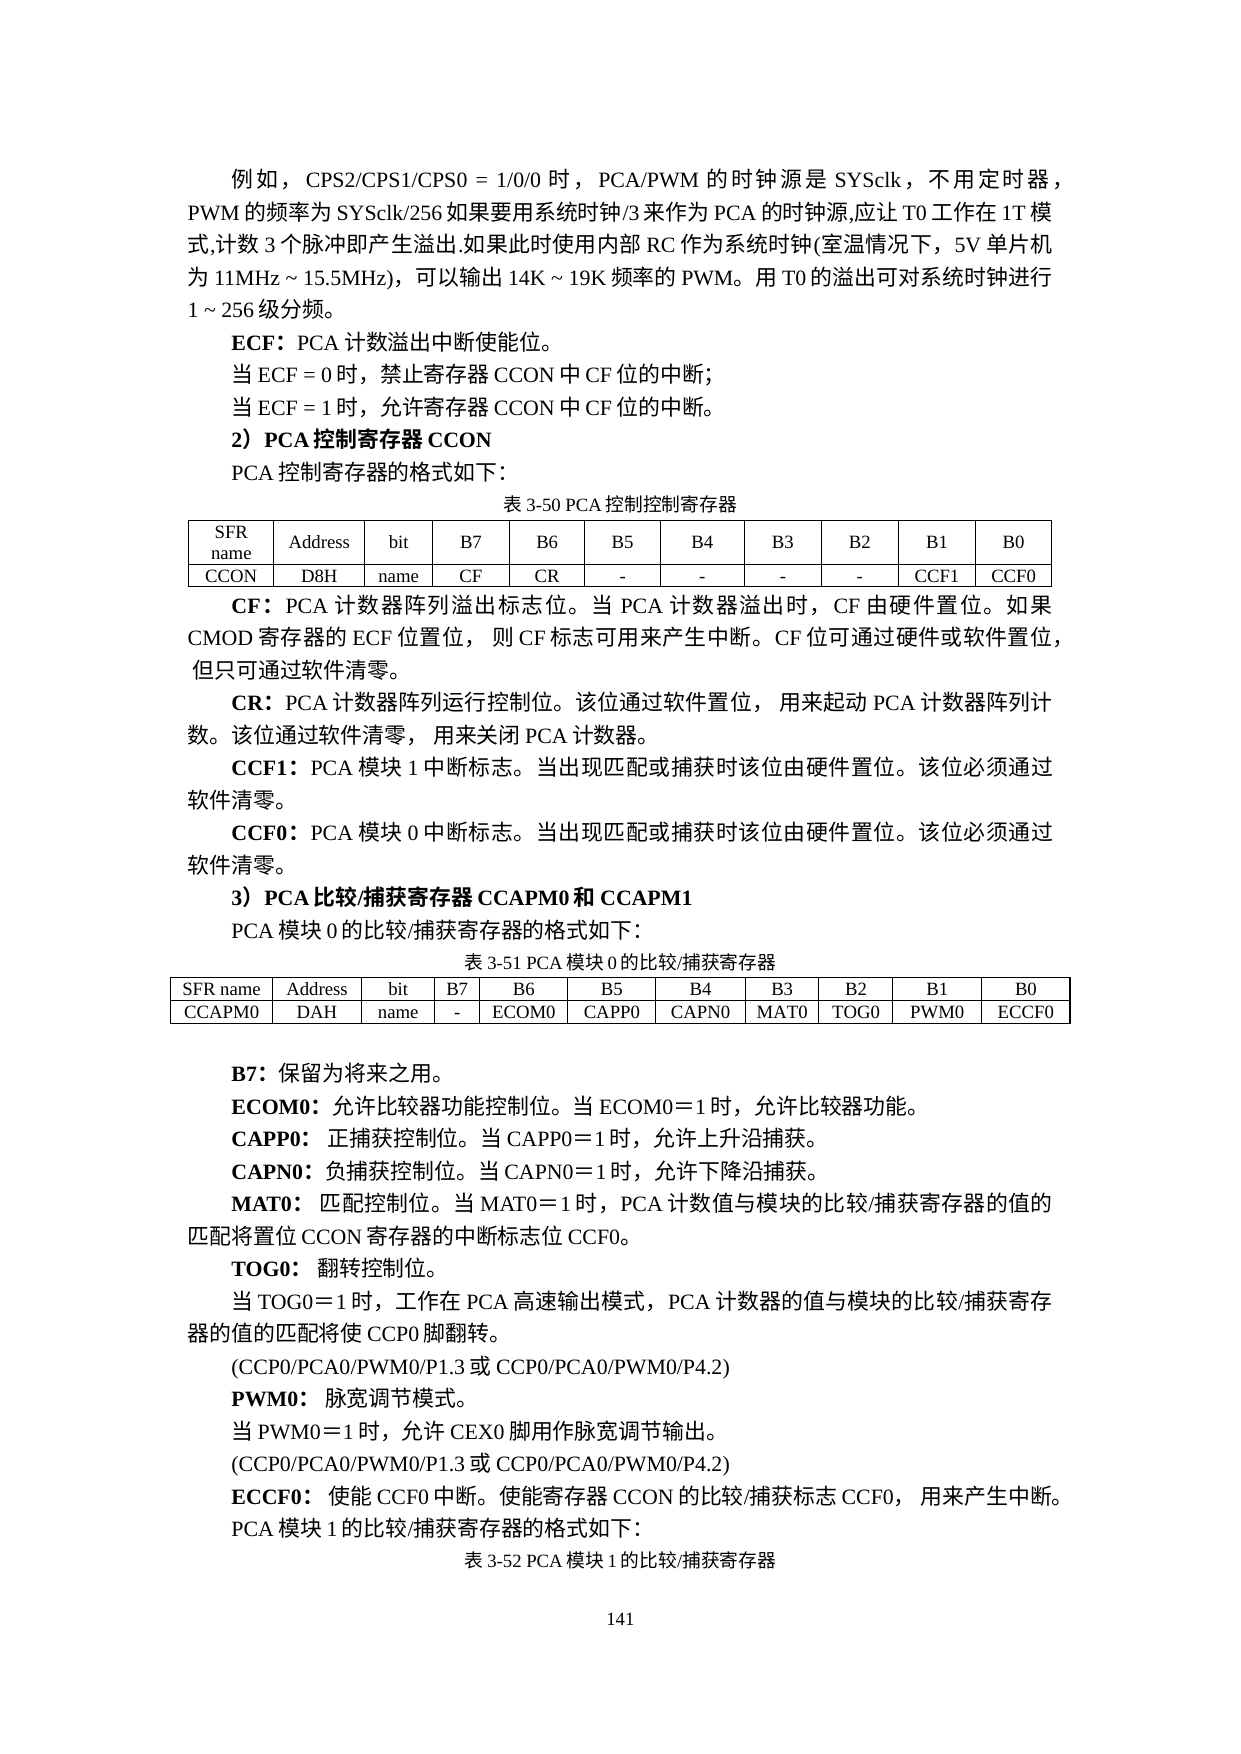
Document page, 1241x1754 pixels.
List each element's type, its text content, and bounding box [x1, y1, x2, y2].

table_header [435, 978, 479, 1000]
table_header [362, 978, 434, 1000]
text CF：PCA计数器阵列溢出标志位。当PCA计数器溢出时，CF由硬件置位。如果CMOD寄存器的ECF位置位， 则CF标志可用来产生中断。CF位可通过硬件或软件置位， 但只可通过软件清零。 [187, 587, 1053, 685]
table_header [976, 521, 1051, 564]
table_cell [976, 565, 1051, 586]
text PCA模块1的比较/捕获寄存器的格式如下： [187, 1511, 1053, 1543]
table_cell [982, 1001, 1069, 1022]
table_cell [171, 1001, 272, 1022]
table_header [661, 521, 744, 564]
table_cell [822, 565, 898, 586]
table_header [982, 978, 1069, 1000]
text CAPP0： 正捕获控制位。当CAPP0＝1时，允许上升沿捕获。 [187, 1121, 1053, 1153]
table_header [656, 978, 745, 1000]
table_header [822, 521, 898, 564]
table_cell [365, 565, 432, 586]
text 当TOG0＝1时，工作在PCA高速输出模式，PCA计数器的值与模块的比较/捕获寄存器的值的匹配将使CCP0脚翻转。 [187, 1283, 1053, 1348]
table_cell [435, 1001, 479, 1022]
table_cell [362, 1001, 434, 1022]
text 表3-52 PCA模块1的比较/捕获寄存器 [187, 1543, 1053, 1576]
text TOG0： 翻转控制位。 [187, 1251, 1053, 1283]
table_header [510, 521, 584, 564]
text (CCP0/PCA0/PWM0/P1.3或CCP0/PCA0/PWM0/P4.2) [187, 1446, 1053, 1478]
text 表3-50 PCA控制控制寄存器 [187, 487, 1053, 519]
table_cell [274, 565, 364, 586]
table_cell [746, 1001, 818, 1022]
text 3）PCA比较/捕获寄存器CCAPM0和CCAPM1 [187, 880, 1053, 912]
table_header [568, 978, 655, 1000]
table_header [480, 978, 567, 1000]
text 当PWM0＝1时，允许CEX0脚用作脉宽调节输出。 [187, 1413, 1053, 1446]
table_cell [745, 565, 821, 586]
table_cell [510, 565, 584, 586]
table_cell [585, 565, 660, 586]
text 2）PCA控制寄存器CCON [187, 422, 1053, 454]
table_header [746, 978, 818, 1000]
text B7：保留为将来之用。 [187, 1056, 1053, 1088]
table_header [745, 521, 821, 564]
text 当ECF = 0时，禁止寄存器CCON中CF位的中断； [187, 357, 1053, 389]
text PWM0： 脉宽调节模式。 [187, 1381, 1053, 1413]
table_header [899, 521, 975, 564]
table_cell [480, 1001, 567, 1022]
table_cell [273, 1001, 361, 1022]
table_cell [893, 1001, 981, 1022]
text CCF1：PCA模块1中断标志。当出现匹配或捕获时该位由硬件置位。该位必须通过软件清零。 [187, 750, 1053, 815]
text PCA控制寄存器的格式如下： [187, 454, 1053, 487]
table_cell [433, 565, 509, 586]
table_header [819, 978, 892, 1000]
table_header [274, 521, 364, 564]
text ECF：PCA计数溢出中断使能位。 [187, 324, 1053, 357]
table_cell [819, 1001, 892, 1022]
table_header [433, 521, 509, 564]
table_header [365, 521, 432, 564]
text ECOM0：允许比较器功能控制位。当ECOM0＝1时，允许比较器功能。 [187, 1088, 1053, 1121]
text 当ECF = 1时，允许寄存器CCON中CF位的中断。 [187, 389, 1053, 422]
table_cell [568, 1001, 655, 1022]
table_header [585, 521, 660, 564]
text CAPN0：负捕获控制位。当CAPN0＝1时，允许下降沿捕获。 [187, 1153, 1053, 1186]
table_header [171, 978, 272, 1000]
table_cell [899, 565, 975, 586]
text PCA模块0的比较/捕获寄存器的格式如下： [187, 912, 1053, 945]
text 表3-51 PCA模块0的比较/捕获寄存器 [187, 945, 1053, 977]
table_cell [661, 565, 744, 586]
text (CCP0/PCA0/PWM0/P1.3或CCP0/PCA0/PWM0/P4.2) [187, 1348, 1053, 1381]
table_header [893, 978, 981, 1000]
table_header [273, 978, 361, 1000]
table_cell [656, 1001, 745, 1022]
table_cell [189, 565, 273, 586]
text CCF0：PCA模块0中断标志。当出现匹配或捕获时该位由硬件置位。该位必须通过软件清零。 [187, 815, 1053, 880]
text ECCF0： 使能CCF0中断。使能寄存器CCON的比较/捕获标志CCF0， 用来产生中断。 [187, 1478, 1053, 1511]
text CR：PCA计数器阵列运行控制位。该位通过软件置位， 用来起动PCA计数器阵列计数。该位通过软件清零， 用来关闭PCA计数器。 [187, 685, 1053, 750]
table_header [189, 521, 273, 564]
text 例如，CPS2/CPS1/CPS0 = 1/0/0时，PCA/PWM的时钟源是SYSclk，不用定时器，PWM的频率为SYSclk/256如果要用系统时钟/3来作为PCA的时钟源,应让T0工作在1T模式,计数3个脉冲即产生溢出.如果此时使用内部RC作为系统时钟(室温情况下，5V单片机为11MHz ~ 15.5MHz)，可以输出14K ~ 19K频率的PWM。用T0的溢出可对系统时钟进行1 ~ 256级分频。 [187, 162, 1053, 324]
text MAT0： 匹配控制位。当MAT0＝1时，PCA计数值与模块的比较/捕获寄存器的值的匹配将置位CCON寄存器的中断标志位CCF0。 [187, 1186, 1053, 1251]
